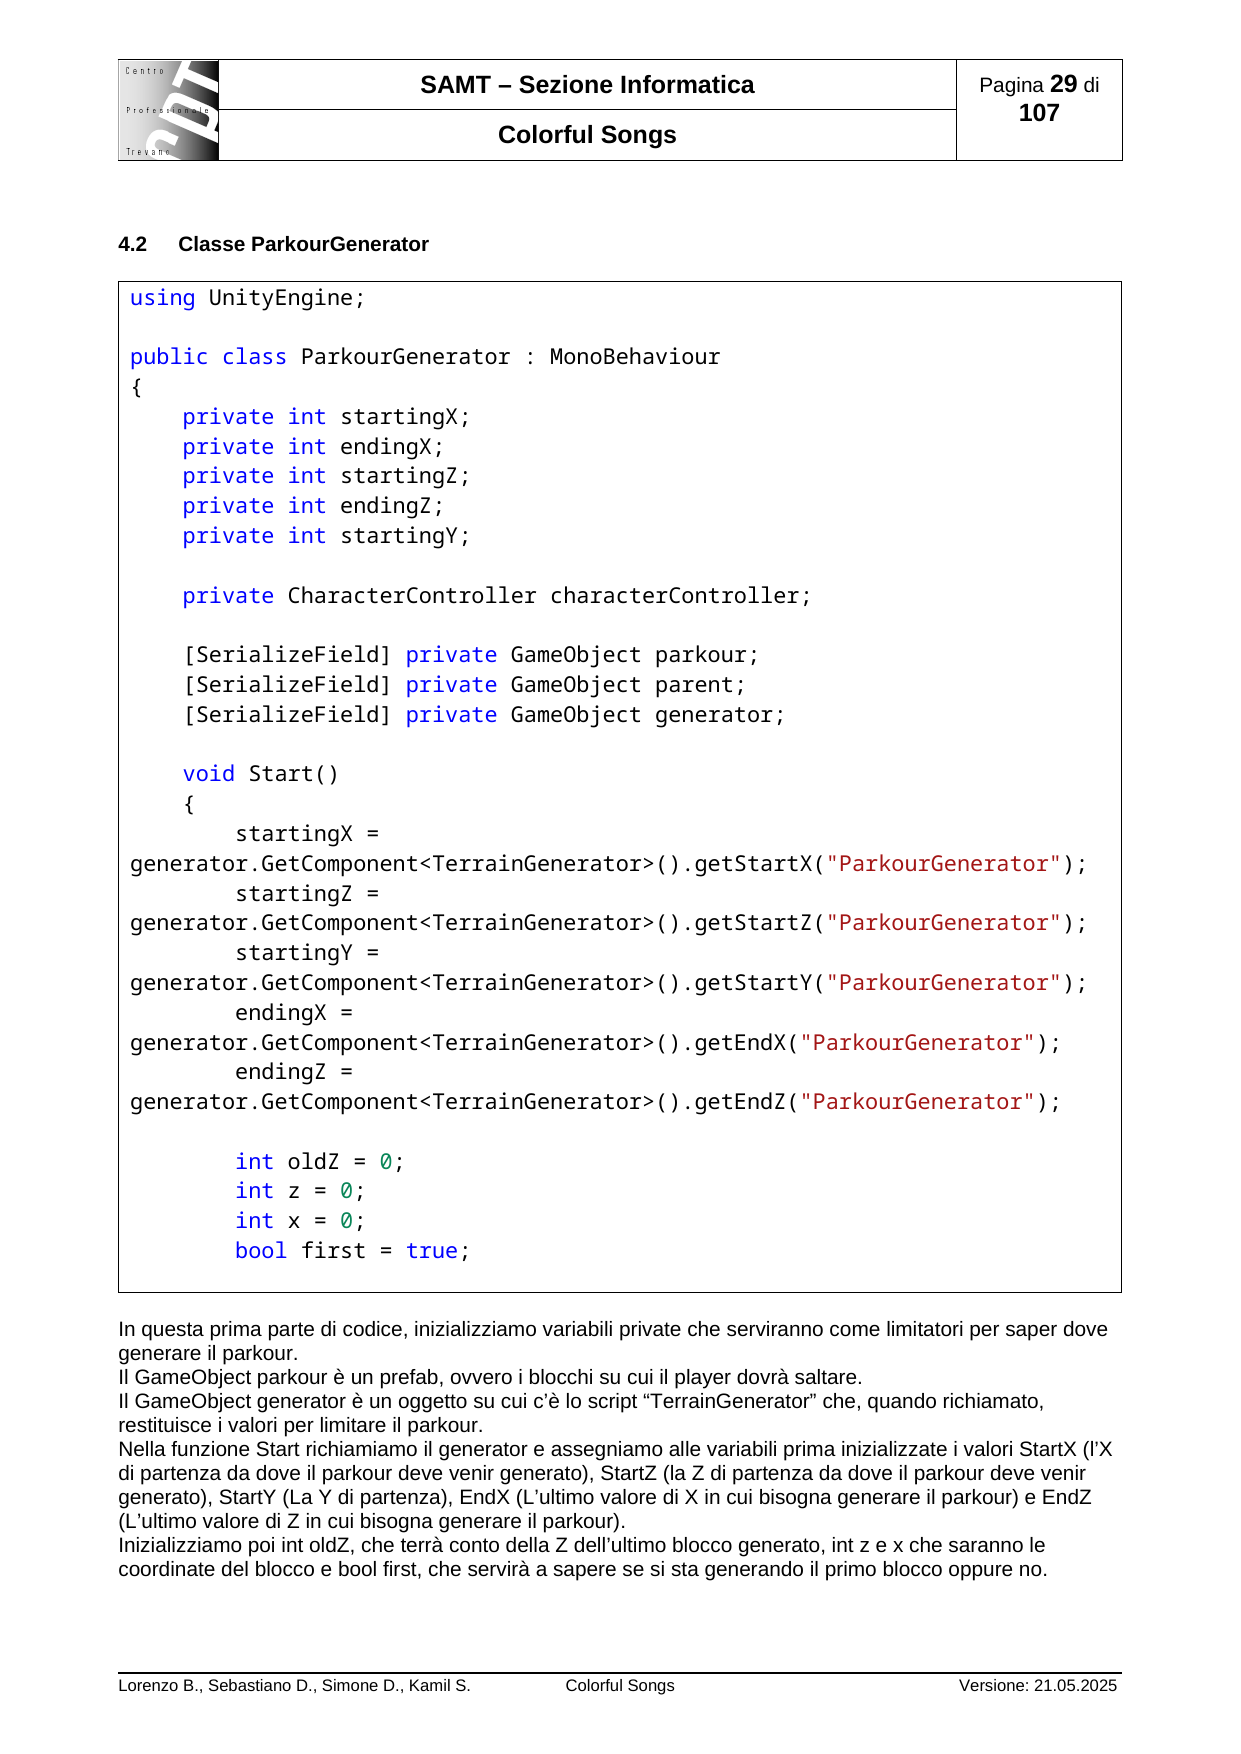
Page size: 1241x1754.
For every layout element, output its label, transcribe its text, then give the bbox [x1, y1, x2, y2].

subtitle Classe ParkourGenerator [118, 232, 1122, 256]
text Nella funzione Start richiamiamo il generator e assegniamo alle variabili prima inizializzate i valori StartX (l’X di partenza da dove il parkour deve venir generato), StartZ (la Z di partenza da dove il parkour deve venir generato), StartY (La Y di partenza), EndX (L’ultimo valore di X in cui bisogna generare il parkour) e EndZ (L’ultimo valore di Z in cui bisogna generare il parkour). [118, 1437, 1122, 1532]
picture [118, 60, 219, 160]
table_header using UnityEngine; public class ParkourGenerator : MonoBehaviour { private int startingX; private int endingX; private int startingZ; private int endingZ; private int startingY; private CharacterController characterController; [SerializeField] private GameObject parkour; [SerializeField] private GameObject parent; [SerializeField] private GameObject generator; void Start() { startingX = generator.GetComponent<TerrainGenerator>().getStartX("ParkourGenerator"); startingZ = generator.GetComponent<TerrainGenerator>().getStartZ("ParkourGenerator"); startingY = generator.GetComponent<TerrainGenerator>().getStartY("ParkourGenerator"); endingX = generator.GetComponent<TerrainGenerator>().getEndX("ParkourGenerator"); endingZ = generator.GetComponent<TerrainGenerator>().getEndZ("ParkourGenerator"); int oldZ = 0; int z = 0; int x = 0; bool first = true; [119, 282, 1121, 1292]
text In questa prima parte di codice, inizializziamo variabili private che serviranno come limitatori per saper dove generare il parkour. Il GameObject parkour è un prefab, ovvero i blocchi su cui il player dovrà saltare. [118, 1317, 1122, 1389]
text Inizializziamo poi int oldZ, che terrà conto della Z dell’ultimo blocco generato, int z e x che saranno le coordinate del blocco e bool first, che servirà a sapere se si sta generando il primo blocco oppure no. [118, 1532, 1122, 1580]
text Il GameObject generator è un oggetto su cui c’è lo script “TerrainGenerator” che, quando richiamato, restituisce i valori per limitare il parkour. [118, 1389, 1122, 1437]
